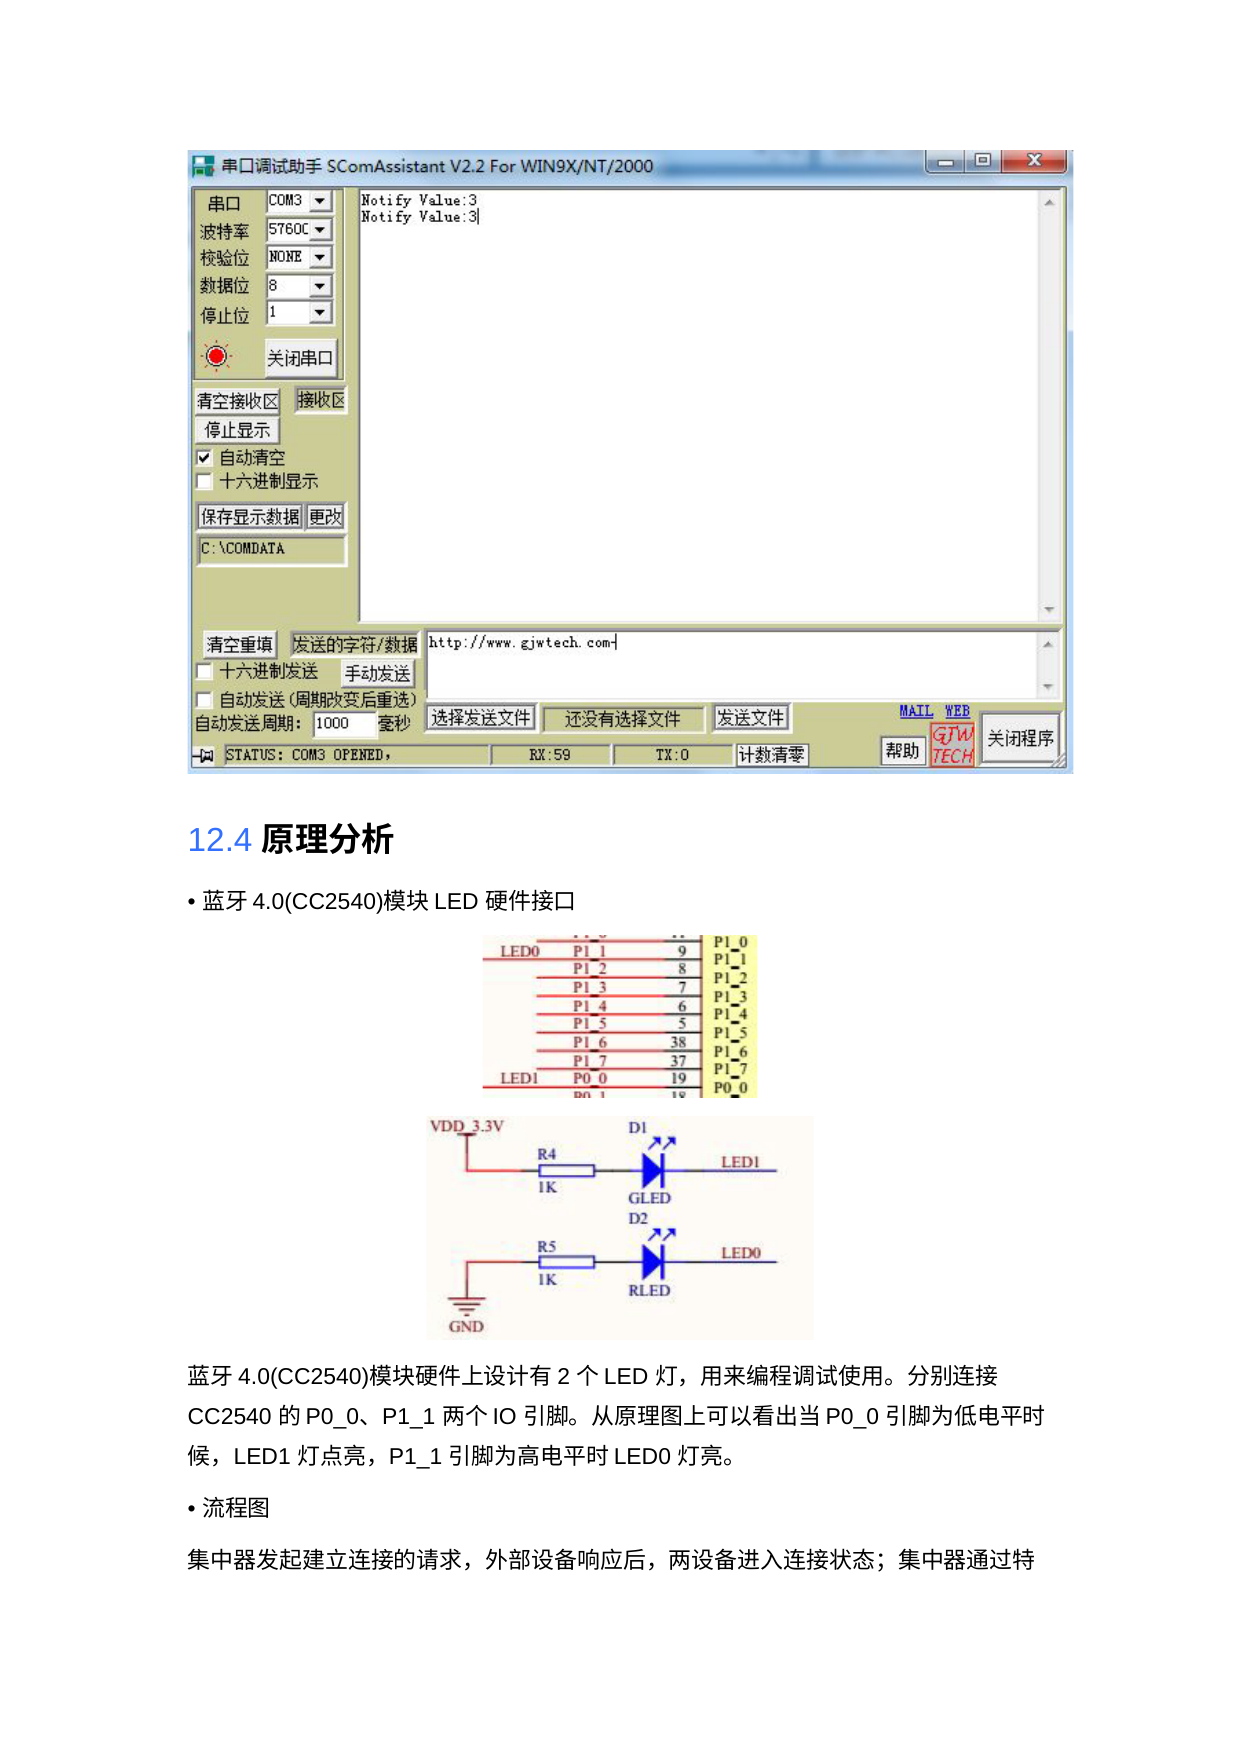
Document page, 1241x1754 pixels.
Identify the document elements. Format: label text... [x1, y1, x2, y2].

text • 蓝牙4.0(CC2540)模块LED 硬件接口 [187, 883, 1053, 916]
text 12.4 原理分析 [187, 813, 1053, 861]
picture [426, 1116, 814, 1340]
picture [187, 150, 1074, 774]
picture [482, 935, 758, 1098]
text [187, 1542, 1053, 1576]
text 蓝牙4.0(CC2540)模块硬件上设计有2 个LED 灯，用来编程调试使用。分别连接CC2540 的P0_0、P1_1 两个IO 引脚。从原理图上可以看出当P0_0 引脚为低电平时候，LED1 灯点亮，P1_1 引脚为高电平时LED0 灯亮。 [187, 1358, 1053, 1471]
text • 流程图 [187, 1490, 1053, 1523]
